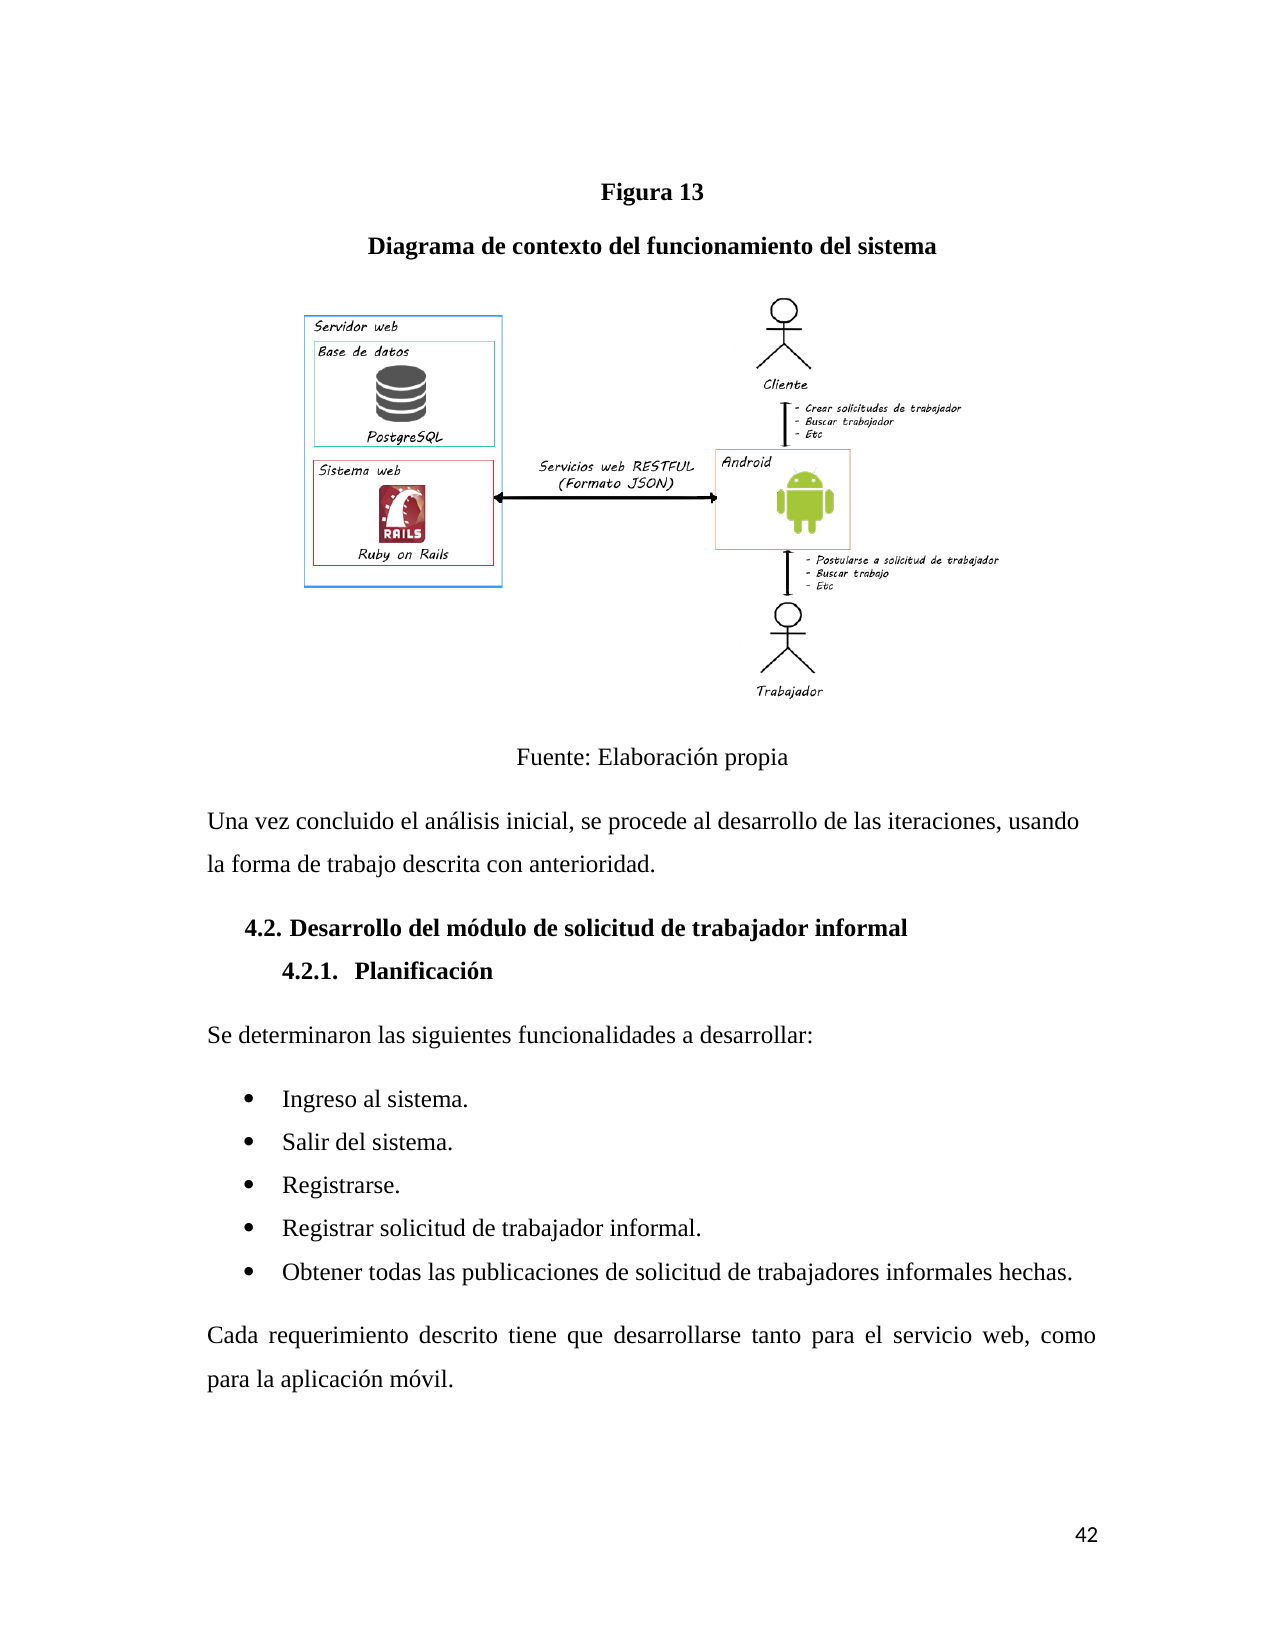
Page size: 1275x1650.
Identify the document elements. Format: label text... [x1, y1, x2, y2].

list Registrarse. [244, 1170, 1098, 1199]
text Fuente: Elaboración propia [207, 742, 1098, 771]
text Cada requerimiento descrito tiene que desarrollarse tanto para el servicio web, como para la aplicación móvil. [207, 1321, 1098, 1392]
list Desarrollo del módulo de solicitud de trabajador informal [244, 913, 1098, 942]
list Registrar solicitud de trabajador informal. [244, 1213, 1098, 1242]
text Se determinaron las siguientes funcionalidades a desarrollar: [207, 1020, 1098, 1049]
list Obtener todas las publicaciones de solicitud de trabajadores informales hechas. [244, 1257, 1098, 1285]
picture [297, 285, 1007, 708]
text Una vez concluido el análisis inicial, se procede al desarrollo de las iteraciones, usando la forma de trabajo descrita con anterioridad. [207, 806, 1098, 878]
text Figura 13 [207, 177, 1098, 206]
list Salir del sistema. [244, 1127, 1098, 1156]
text Diagrama de contexto del funcionamiento del sistema [207, 231, 1098, 260]
list Planificación [282, 956, 1098, 985]
list Ingreso al sistema. [244, 1084, 1098, 1113]
